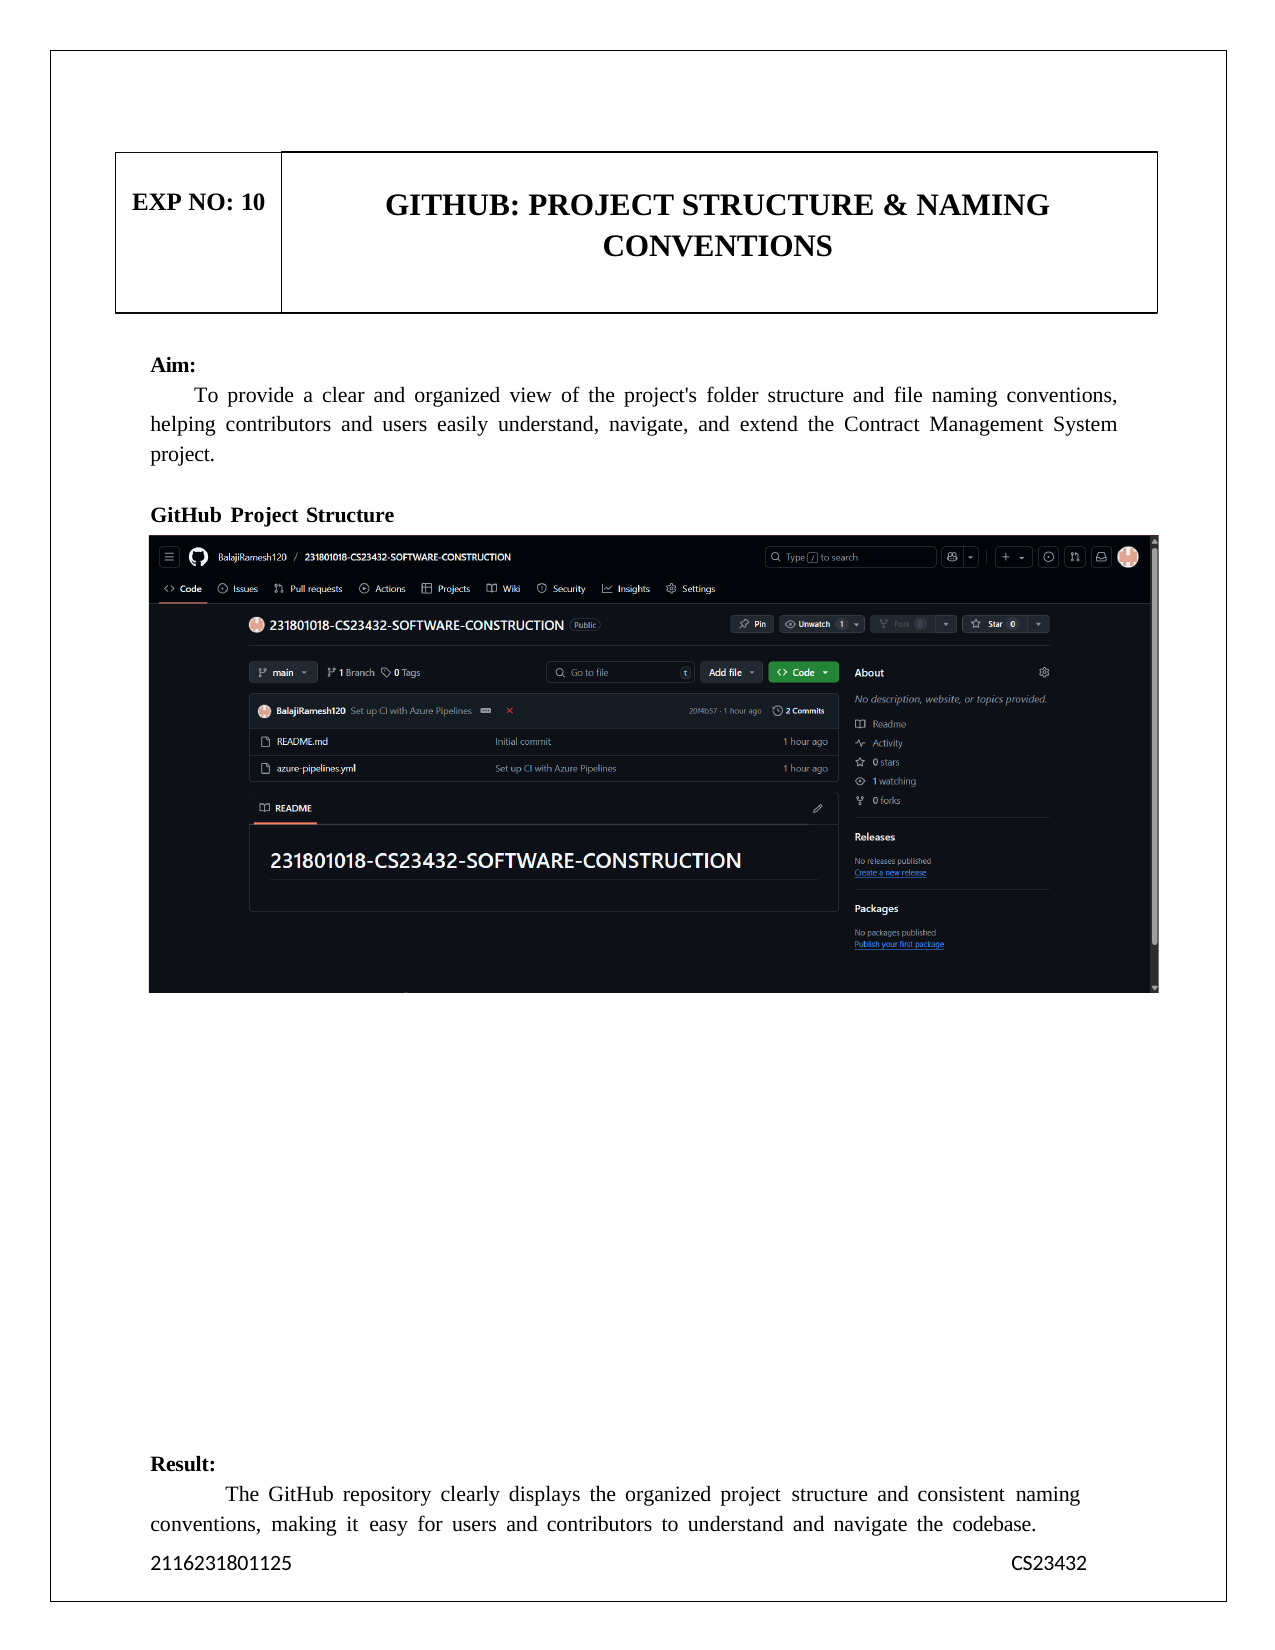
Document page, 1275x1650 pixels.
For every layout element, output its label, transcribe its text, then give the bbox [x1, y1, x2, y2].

text Aim: [150, 352, 1162, 377]
text GitHub Project Structure [150, 502, 1162, 527]
text The GitHub repository clearly displays the organized project structure and consistent naming [225, 1481, 1162, 1506]
picture [148, 535, 1159, 993]
text Result: [150, 1451, 1162, 1476]
text conventions, making it easy for users and contributors to understand and navigate the codebase. [150, 1511, 1162, 1536]
text To provide a clear and organized view of the project's folder structure and file naming conventions, helping contributors and users easily understand, navigate, and extend the Contract Management System project. [150, 382, 1119, 466]
